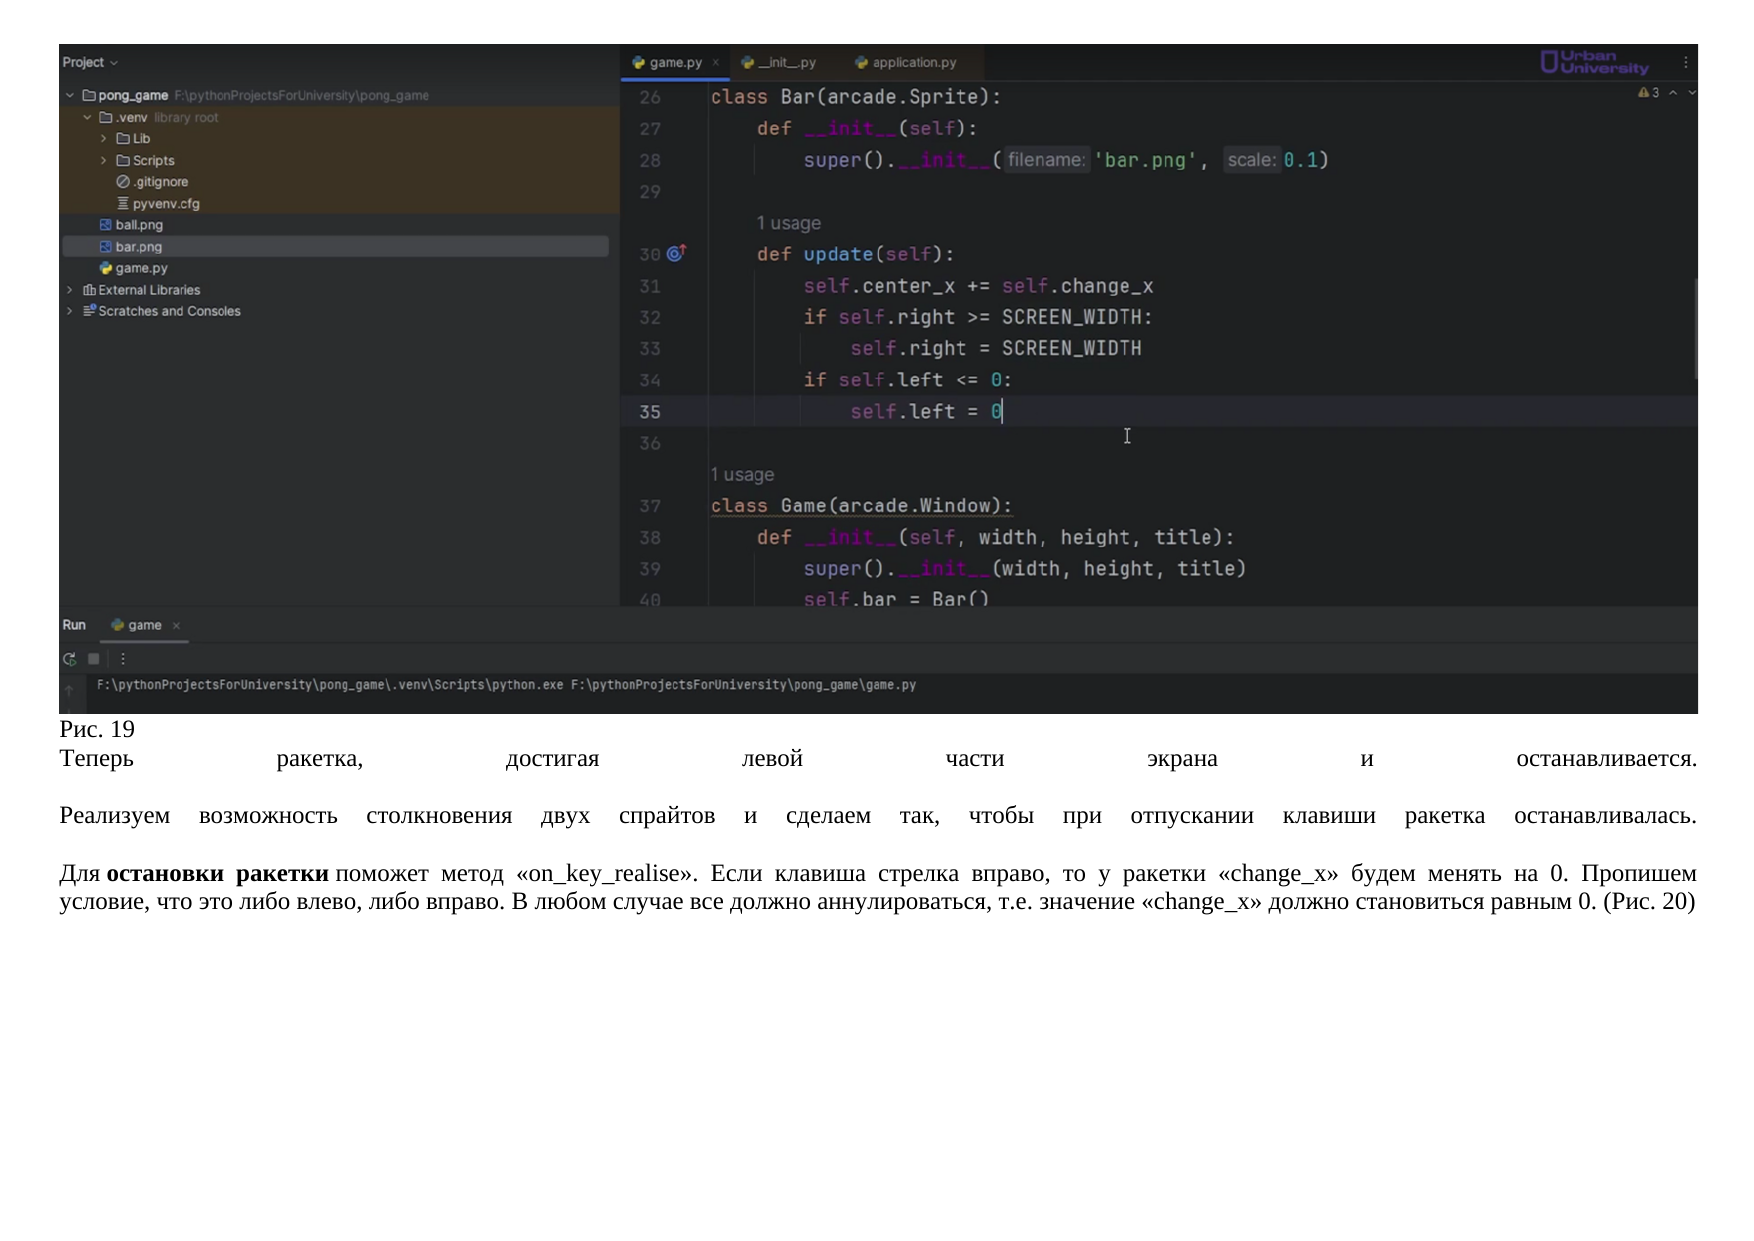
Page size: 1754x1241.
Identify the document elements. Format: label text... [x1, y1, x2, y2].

text Рис. 19 [59, 714, 1698, 743]
text Теперь ракетка, достигая левой части экрана и останавливается. Реализуем возможность столкновения двух спрайтов и сделаем так, чтобы при отпускании клавиши ракетка останавливалась. Для остановки ракетки поможет метод «on_key_realise». Если клавиша стрелка вправо, то у ракетки «change_x» будем менять на 0. Пропишем условие, что это либо влево, либо вправо. В любом случае все должно аннулироваться, т.е. значение «change_x» должно становиться равным 0. (Рис. 20) [59, 743, 1698, 915]
picture [59, 44, 1699, 714]
